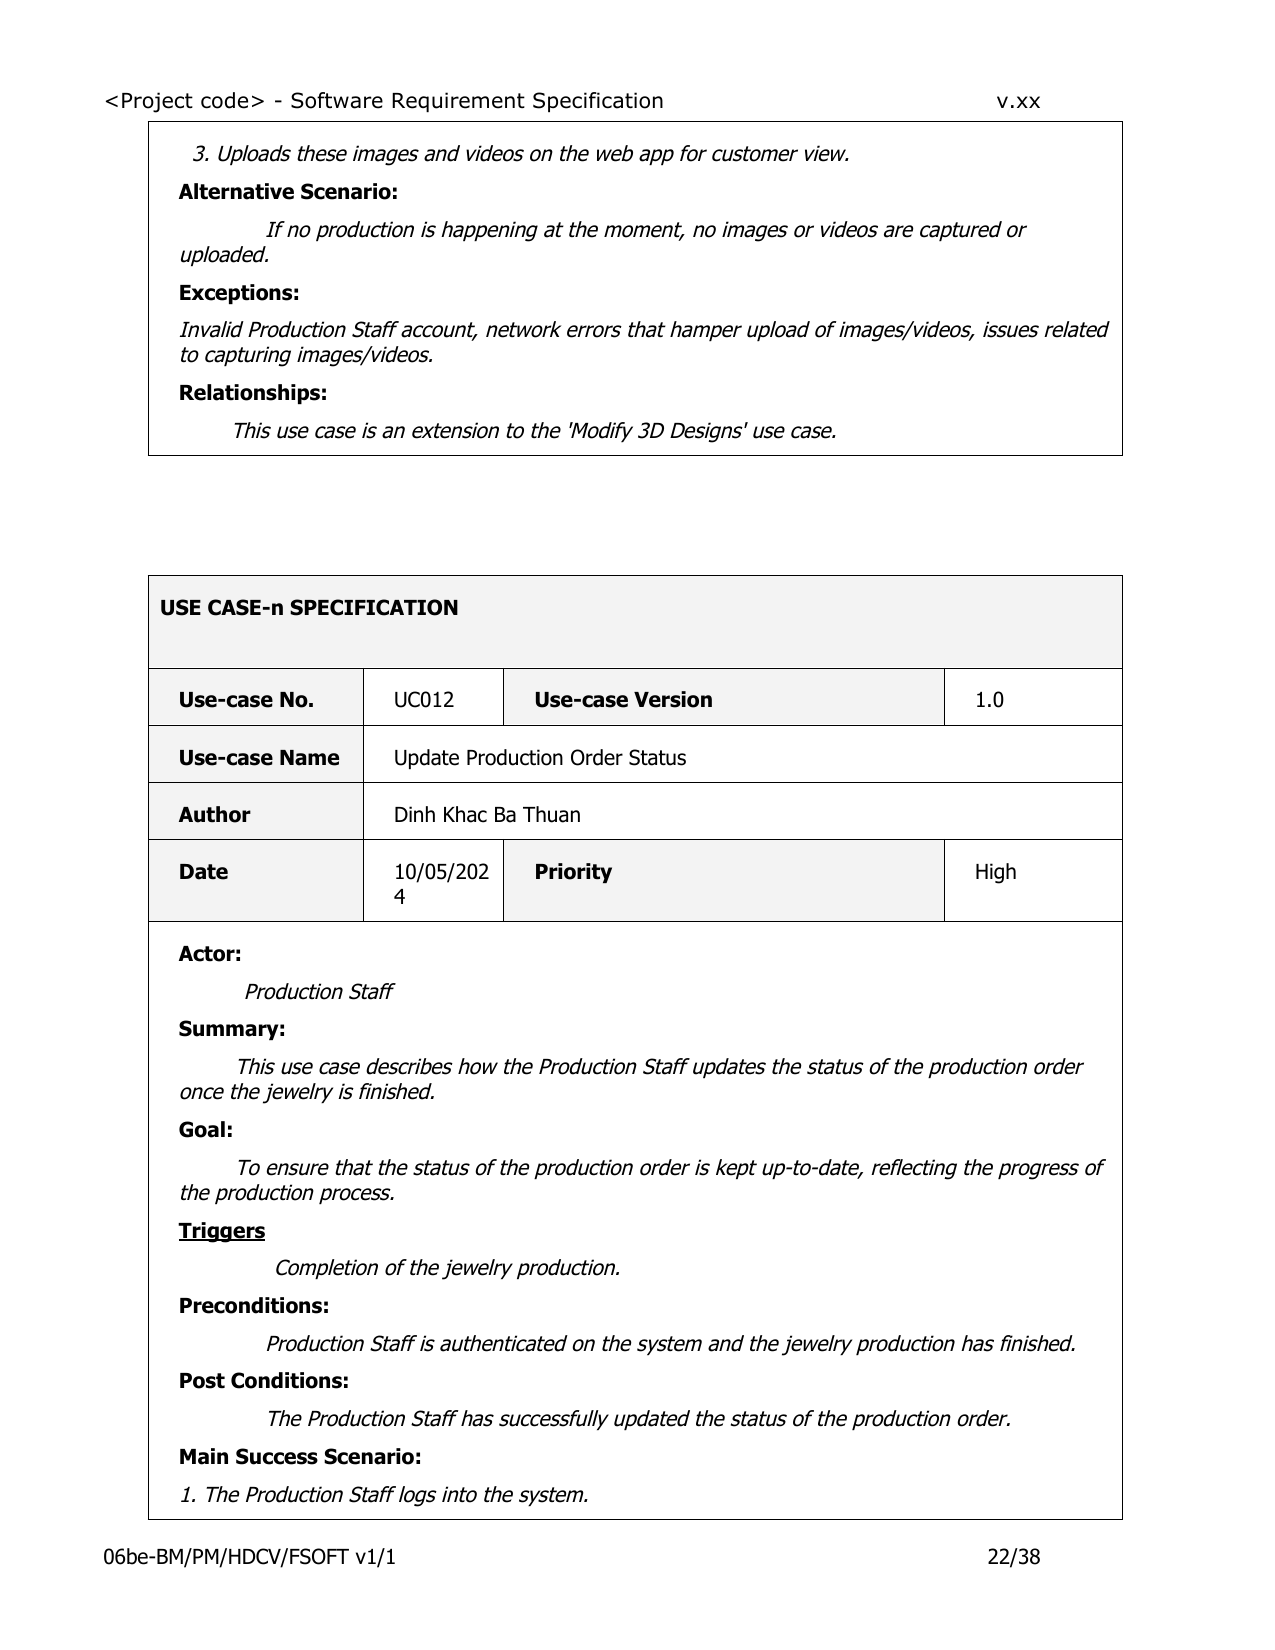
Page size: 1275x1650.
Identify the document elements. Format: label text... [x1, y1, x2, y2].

table_cell UC012 [364, 669, 503, 724]
table_cell Use-case Name [149, 726, 363, 782]
table_cell Dinh Khac Ba Thuan [364, 783, 1122, 839]
table_cell Update Production Order Status [364, 726, 1122, 782]
table_cell 10/05/2024 [364, 840, 503, 921]
table_cell Date [149, 840, 363, 921]
table_cell 1.0 [945, 669, 1122, 724]
table_cell High [945, 840, 1122, 921]
table_cell Use-case No. [149, 669, 363, 724]
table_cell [149, 122, 1122, 455]
table_cell Author [149, 783, 363, 839]
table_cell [149, 922, 1122, 1519]
table_header USE CASE-n SPECIFICATION [149, 576, 1122, 667]
table_cell Use-case Version [504, 669, 944, 724]
table_cell Priority [504, 840, 944, 921]
